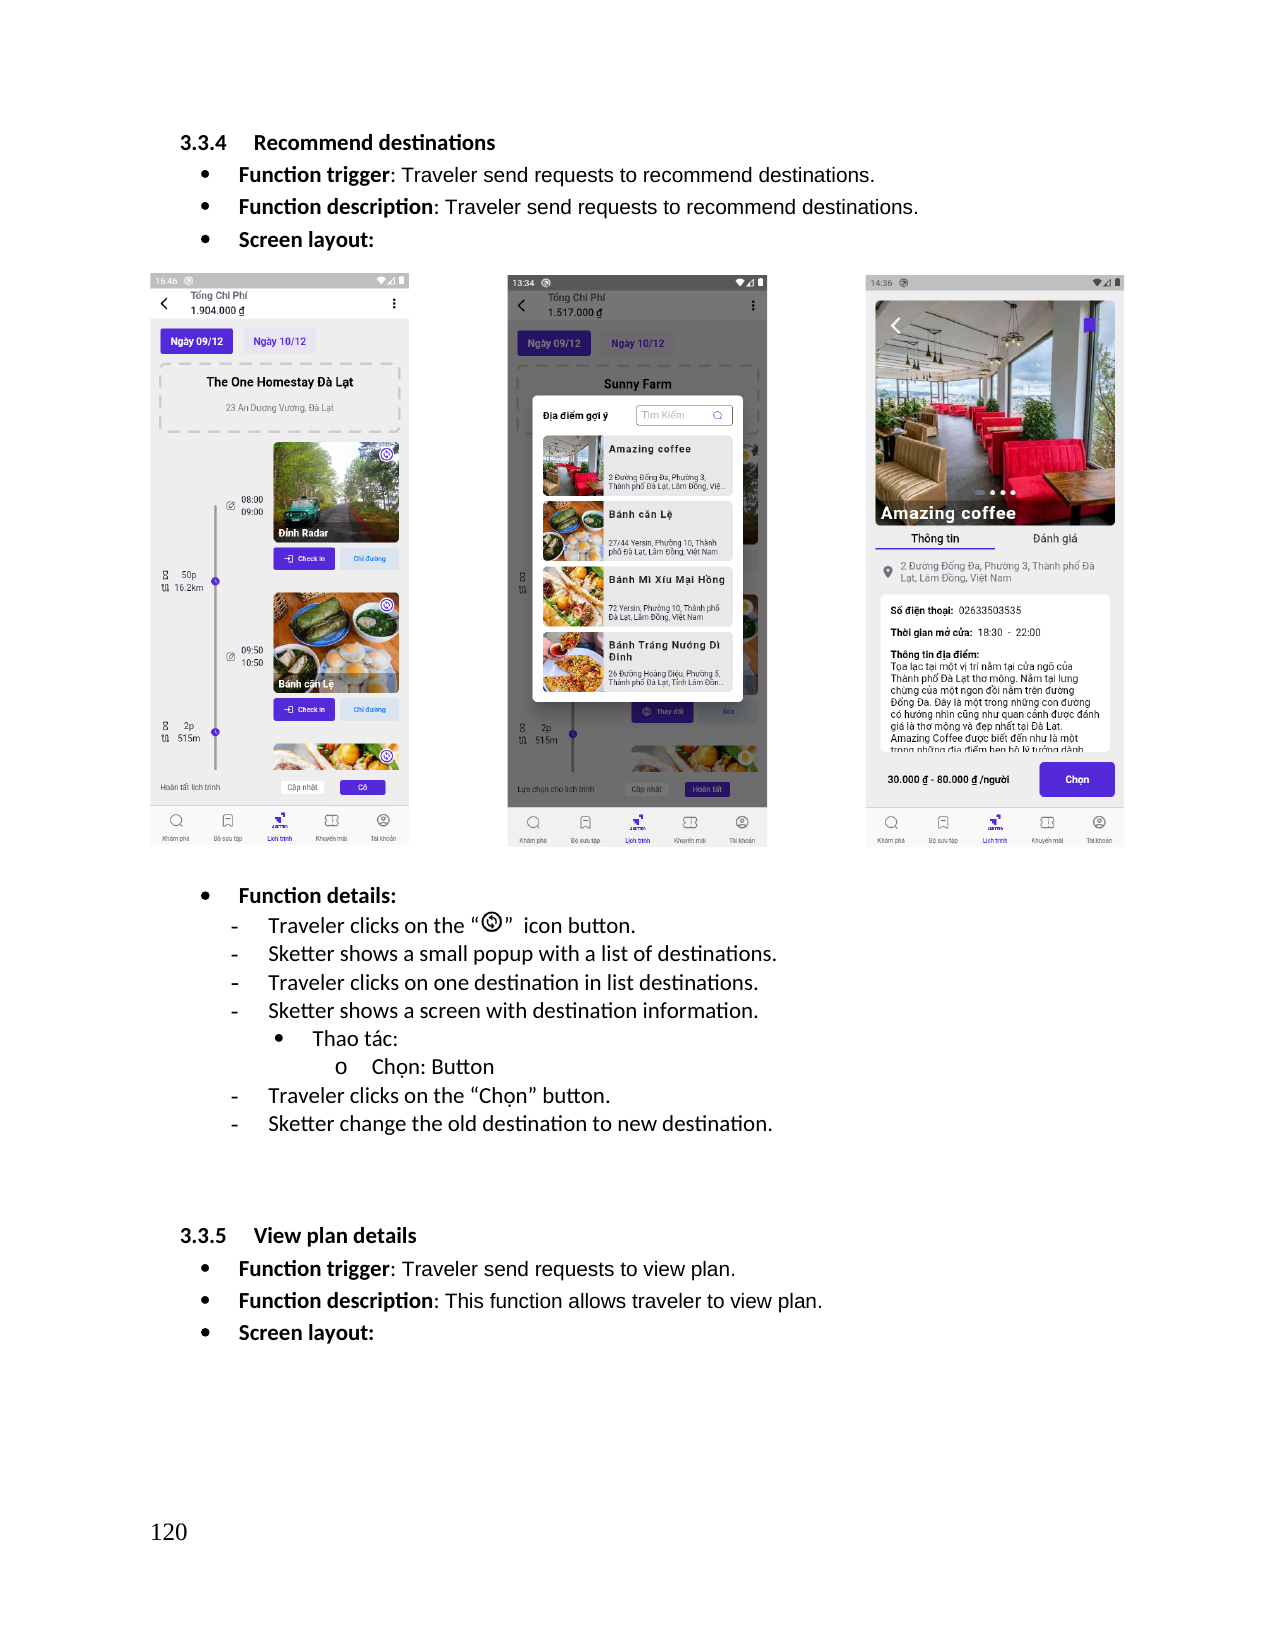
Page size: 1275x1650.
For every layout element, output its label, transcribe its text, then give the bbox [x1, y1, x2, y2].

list Chọn: Button [334, 1052, 1125, 1081]
list Sketter change the old destination to new destination. [231, 1109, 1125, 1137]
subtitle Function description: Traveler send requests to recommend destinations. [201, 192, 1125, 221]
list Traveler clicks on the “Chọn” button. [231, 1081, 1125, 1109]
list Traveler clicks on the “” icon button. [231, 909, 1125, 939]
subtitle Function details: [201, 881, 1125, 909]
list Recommend destinations [179, 128, 1125, 156]
picture [865, 275, 1125, 847]
list Traveler clicks on one destination in list destinations. [231, 967, 1125, 996]
subtitle Function description: This function allows traveler to view plan. [201, 1286, 1125, 1314]
picture [150, 273, 409, 845]
picture [507, 275, 768, 847]
subtitle Function trigger: Traveler send requests to view plan. [201, 1254, 1125, 1282]
subtitle Function trigger: Traveler send requests to recommend destinations. [201, 160, 1125, 188]
list Thao tác: [275, 1024, 1125, 1052]
list Sketter shows a screen with destination information. [231, 996, 1125, 1024]
list View plan details [179, 1221, 1125, 1249]
list Sketter shows a small popup with a list of destinations. [231, 939, 1125, 967]
subtitle Screen layout: [201, 225, 1125, 253]
subtitle Screen layout: [201, 1318, 1125, 1346]
picture [479, 909, 504, 934]
